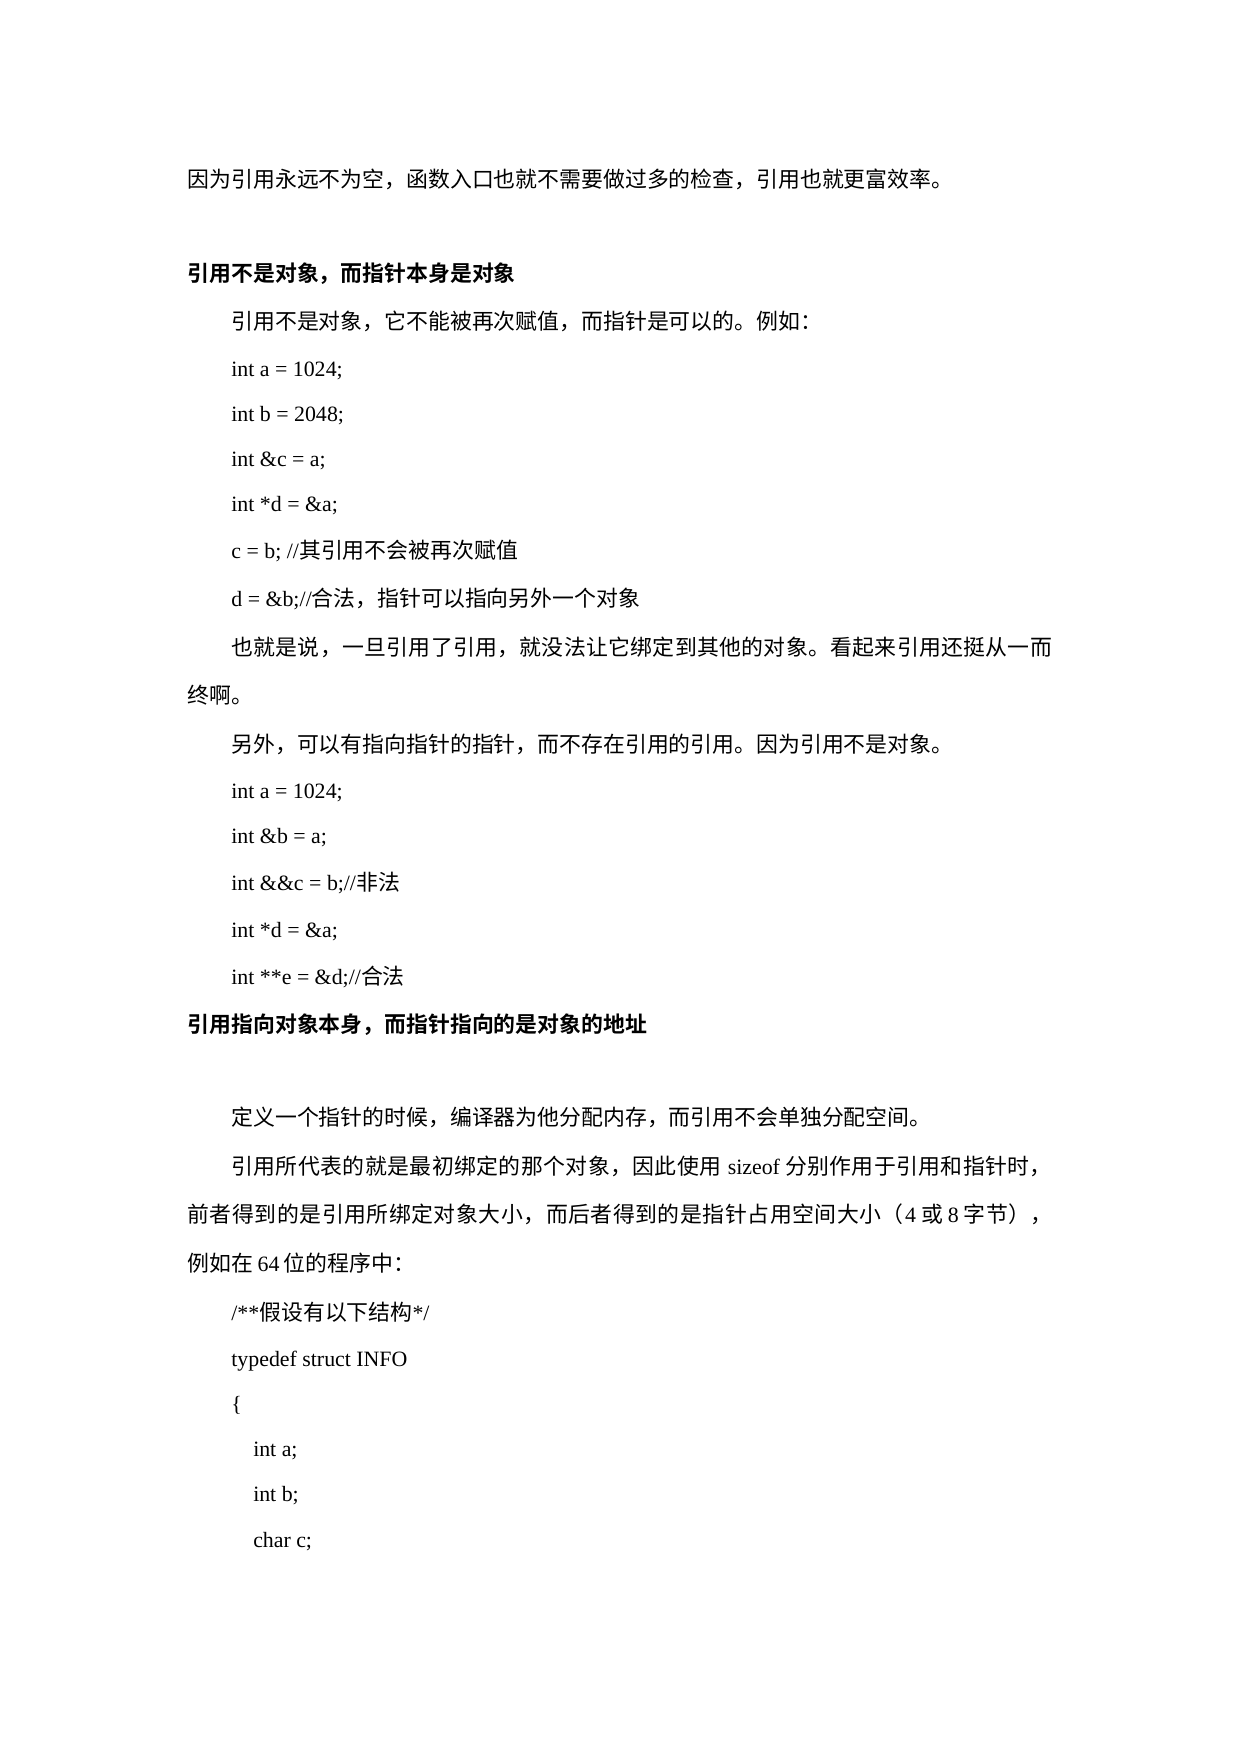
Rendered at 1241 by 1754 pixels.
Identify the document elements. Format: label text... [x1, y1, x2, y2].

text 引用不是对象，而指针本身是对象 [187, 255, 1053, 288]
text { [231, 1388, 1053, 1420]
text int *d = &a; [231, 913, 1053, 946]
text int b; [231, 1478, 1053, 1510]
text 引用不是对象，它不能被再次赋值，而指针是可以的。例如： [187, 304, 1053, 336]
text 引用所代表的就是最初绑定的那个对象，因此使用sizeof分别作用于引用和指针时，前者得到的是引用所绑定对象大小，而后者得到的是指针占用空间大小（4或8字节），例如在64位的程序中： [187, 1148, 1053, 1278]
text int a = 1024; [231, 352, 1053, 384]
text /**假设有以下结构*/ [231, 1294, 1053, 1327]
text int a; [231, 1433, 1053, 1465]
text char c; [231, 1523, 1053, 1555]
text typedef struct INFO [231, 1342, 1053, 1375]
text 也就是说，一旦引用了引用，就没法让它绑定到其他的对象。看起来引用还挺从一而终啊。 [187, 629, 1053, 710]
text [187, 162, 1053, 194]
text 引用指向对象本身，而指针指向的是对象的地址 [187, 1007, 1053, 1039]
text int &c = a; [231, 442, 1053, 475]
text c = b; //其引用不会被再次赋值 [231, 532, 1053, 565]
text 另外，可以有指向指针的指针，而不存在引用的引用。因为引用不是对象。 [187, 726, 1053, 759]
text int &b = a; [231, 820, 1053, 852]
text int **e = &d;//合法 [231, 958, 1053, 991]
text int *d = &a; [231, 487, 1053, 520]
text int &&c = b;//非法 [231, 865, 1053, 897]
text 定义一个指针的时候，编译器为他分配内存，而引用不会单独分配空间。 [187, 1100, 1053, 1132]
text int a = 1024; [231, 774, 1053, 807]
text d = &b;//合法，指针可以指向另外一个对象 [231, 581, 1053, 613]
text int b = 2048; [231, 397, 1053, 430]
